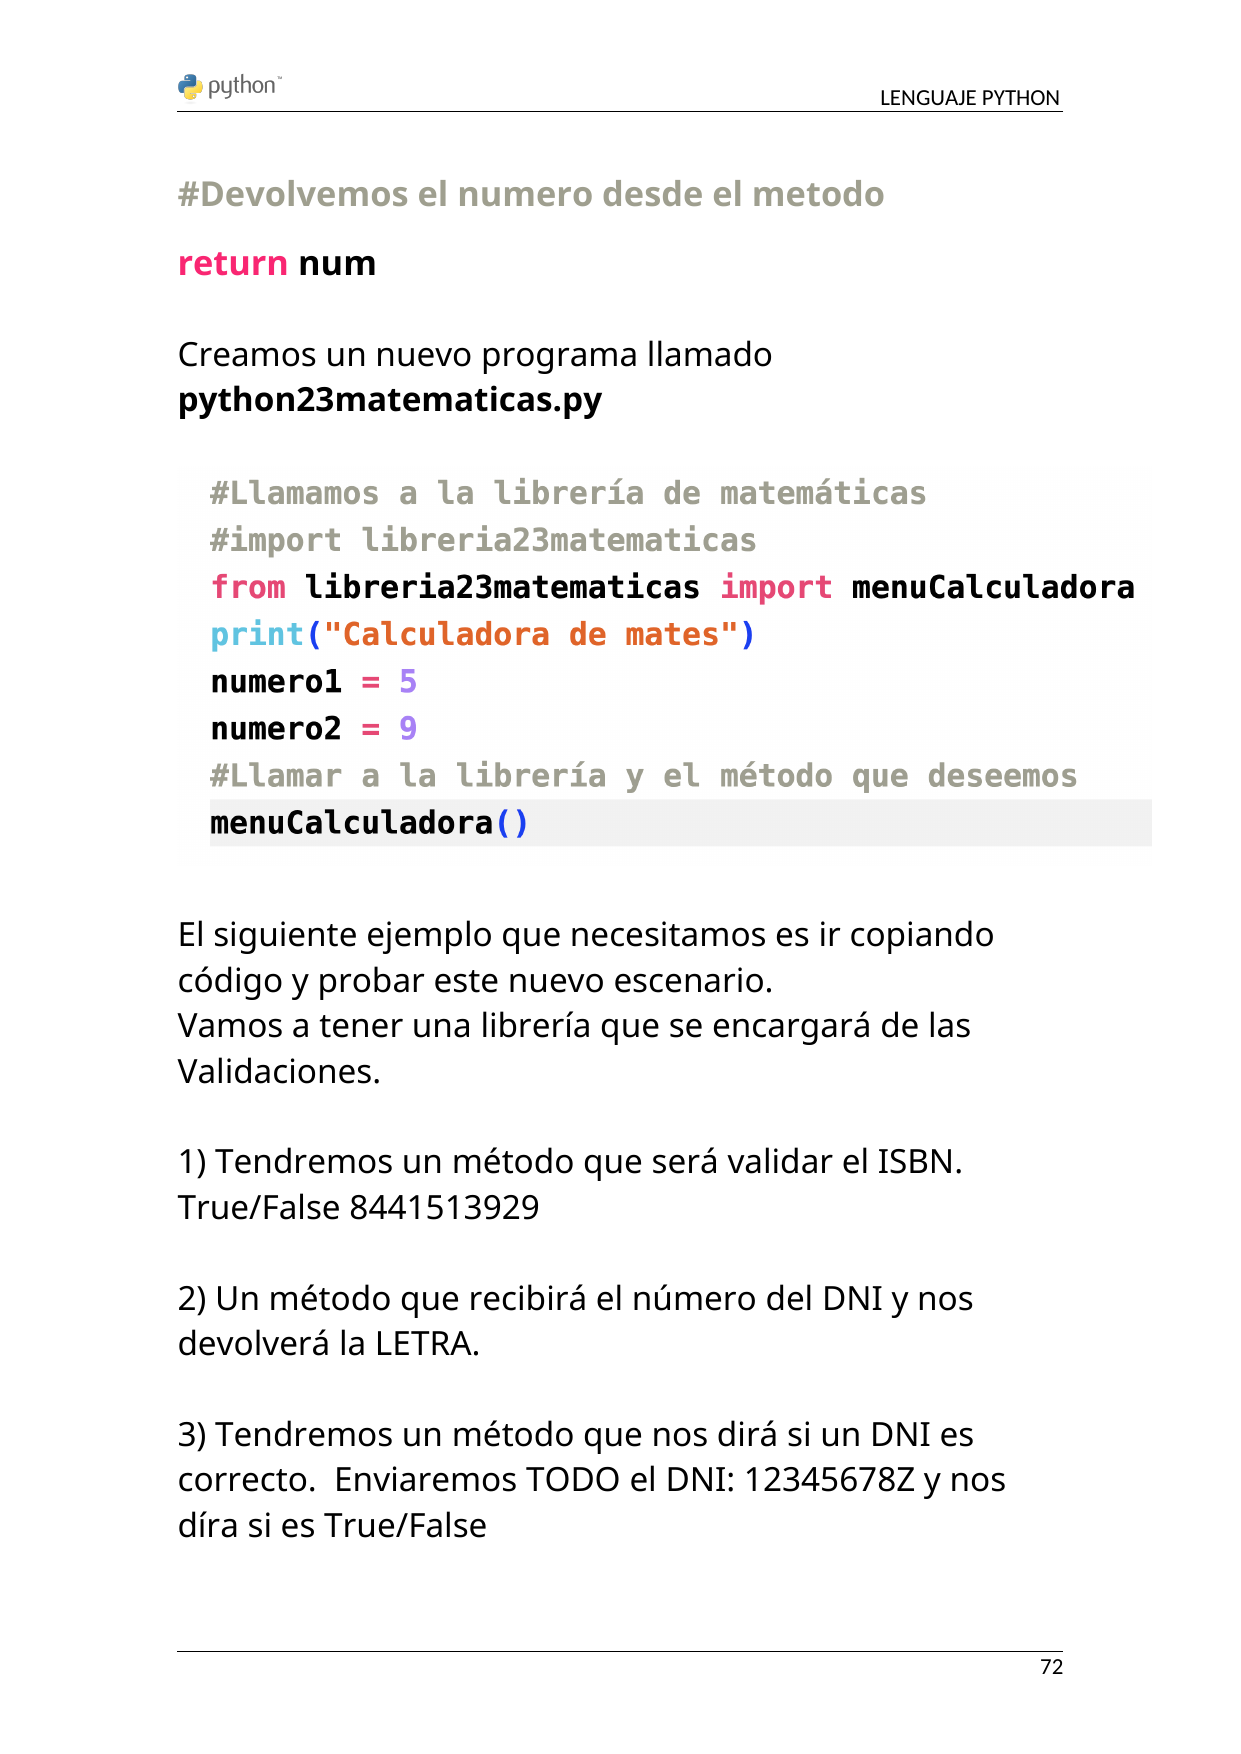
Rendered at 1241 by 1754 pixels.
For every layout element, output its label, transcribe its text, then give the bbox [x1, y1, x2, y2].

text 2) Un método que recibirá el número del DNI y nos devolverá la LETRA. [177, 1274, 1063, 1365]
picture [177, 73, 283, 105]
text Creamos un nuevo programa llamado [177, 331, 1063, 376]
text Validaciones. [177, 1047, 1063, 1093]
text 1) Tendremos un método que será validar el ISBN. True/False 8441513929 [177, 1138, 1063, 1229]
picture [177, 466, 1152, 866]
text return num [177, 216, 1063, 285]
text Vamos a tener una librería que se encargará de las [177, 1002, 1063, 1047]
text 3) Tendremos un método que nos dirá si un DNI es correcto. Enviaremos TODO el DNI: 12345678Z y nos díra si es True/False [177, 1411, 1063, 1547]
text #Devolvemos el numero desde el metodo [177, 148, 1063, 216]
text El siguiente ejemplo que necesitamos es ir copiando código y probar este nuevo escenario. [177, 911, 1063, 1002]
text python23matematicas.py [177, 376, 1063, 421]
